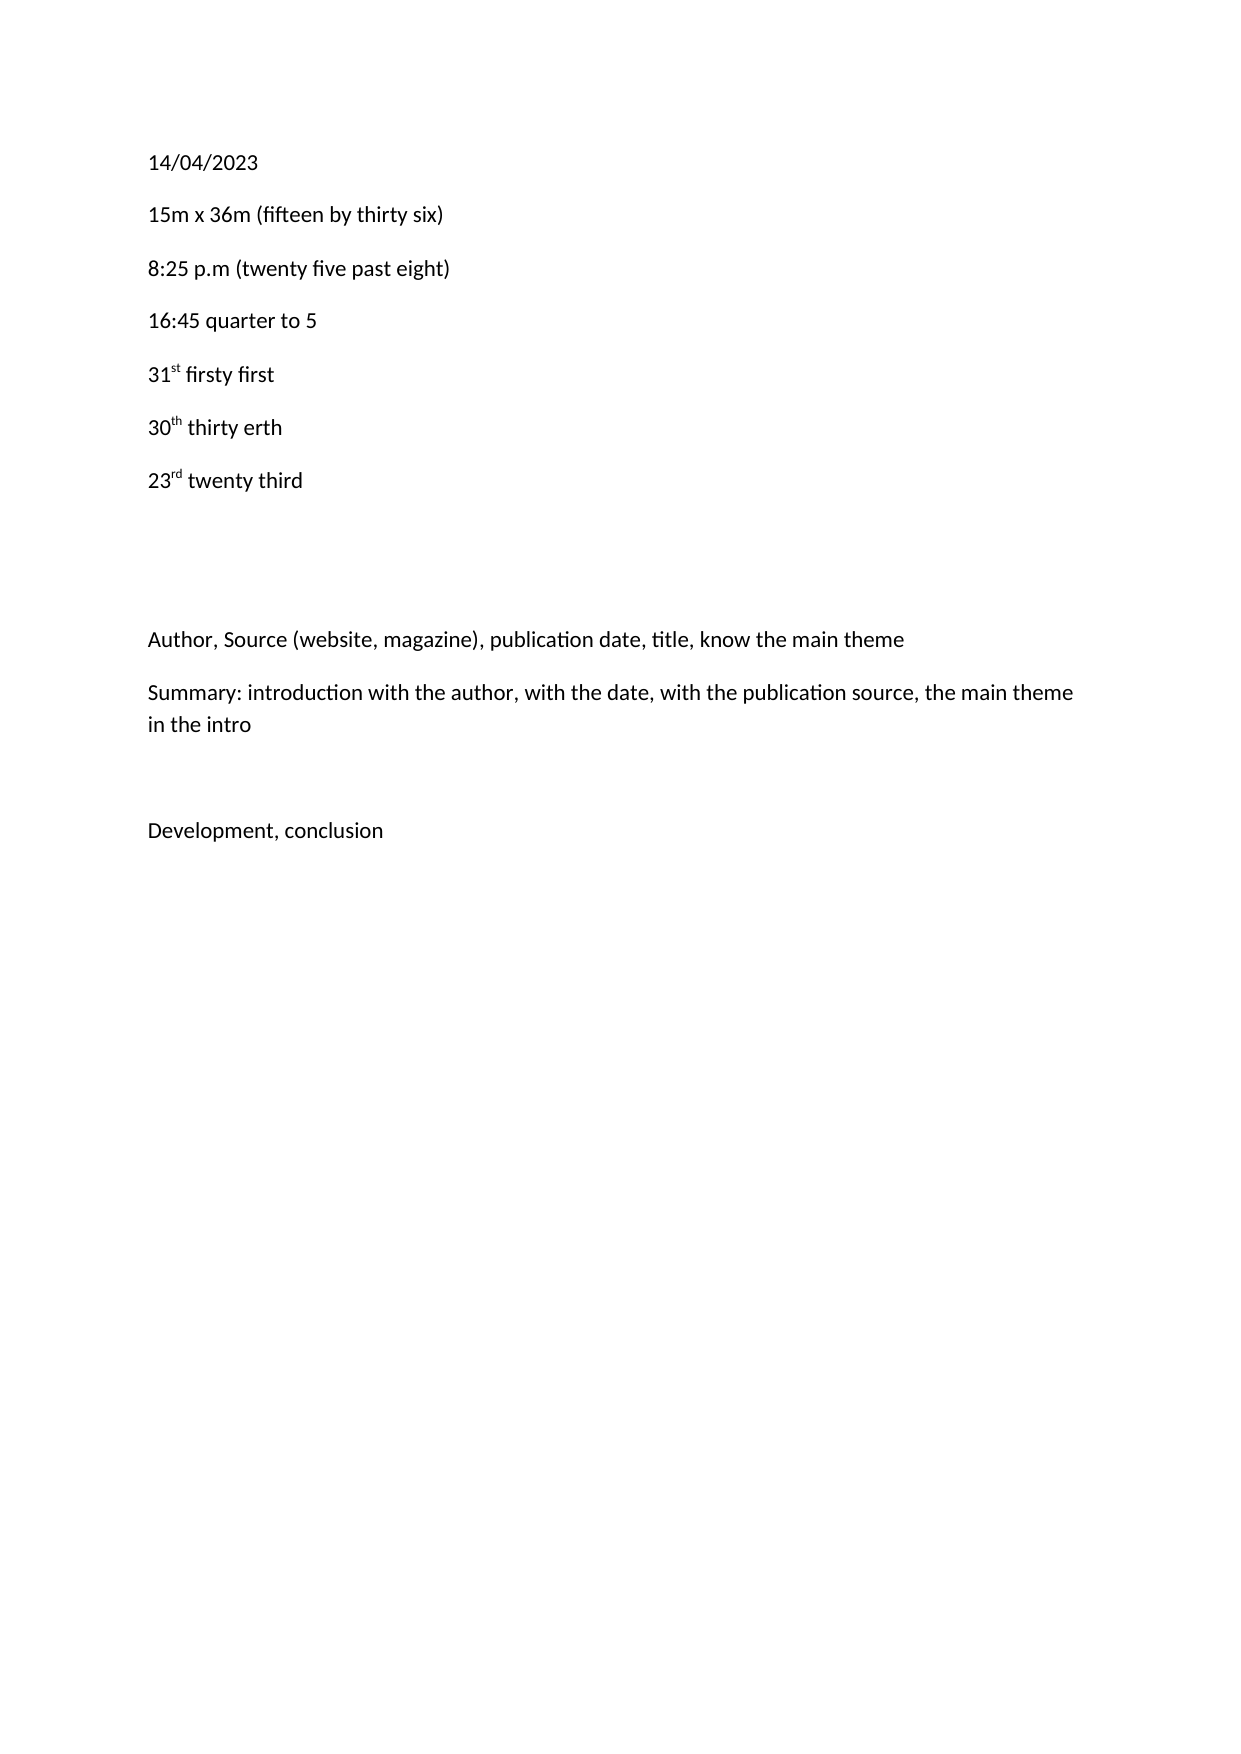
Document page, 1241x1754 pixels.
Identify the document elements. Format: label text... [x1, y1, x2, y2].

text 8:25 p.m (twenty five past eight) [148, 254, 1093, 282]
text Development, conclusion [148, 816, 1093, 844]
text Summary: introduction with the author, with the date, with the publication source, the main theme in the intro [148, 678, 1093, 738]
text Author, Source (website, magazine), publication date, title, know the main theme [148, 625, 1093, 653]
text 16:45 quarter to 5 [148, 307, 1093, 335]
text 23rd twenty third [148, 466, 1093, 494]
text 30th thirty erth [148, 413, 1093, 441]
text 15m x 36m (fifteen by thirty six) [148, 201, 1093, 229]
text 31st firsty first [148, 360, 1093, 388]
text 14/04/2023 [148, 148, 1093, 176]
